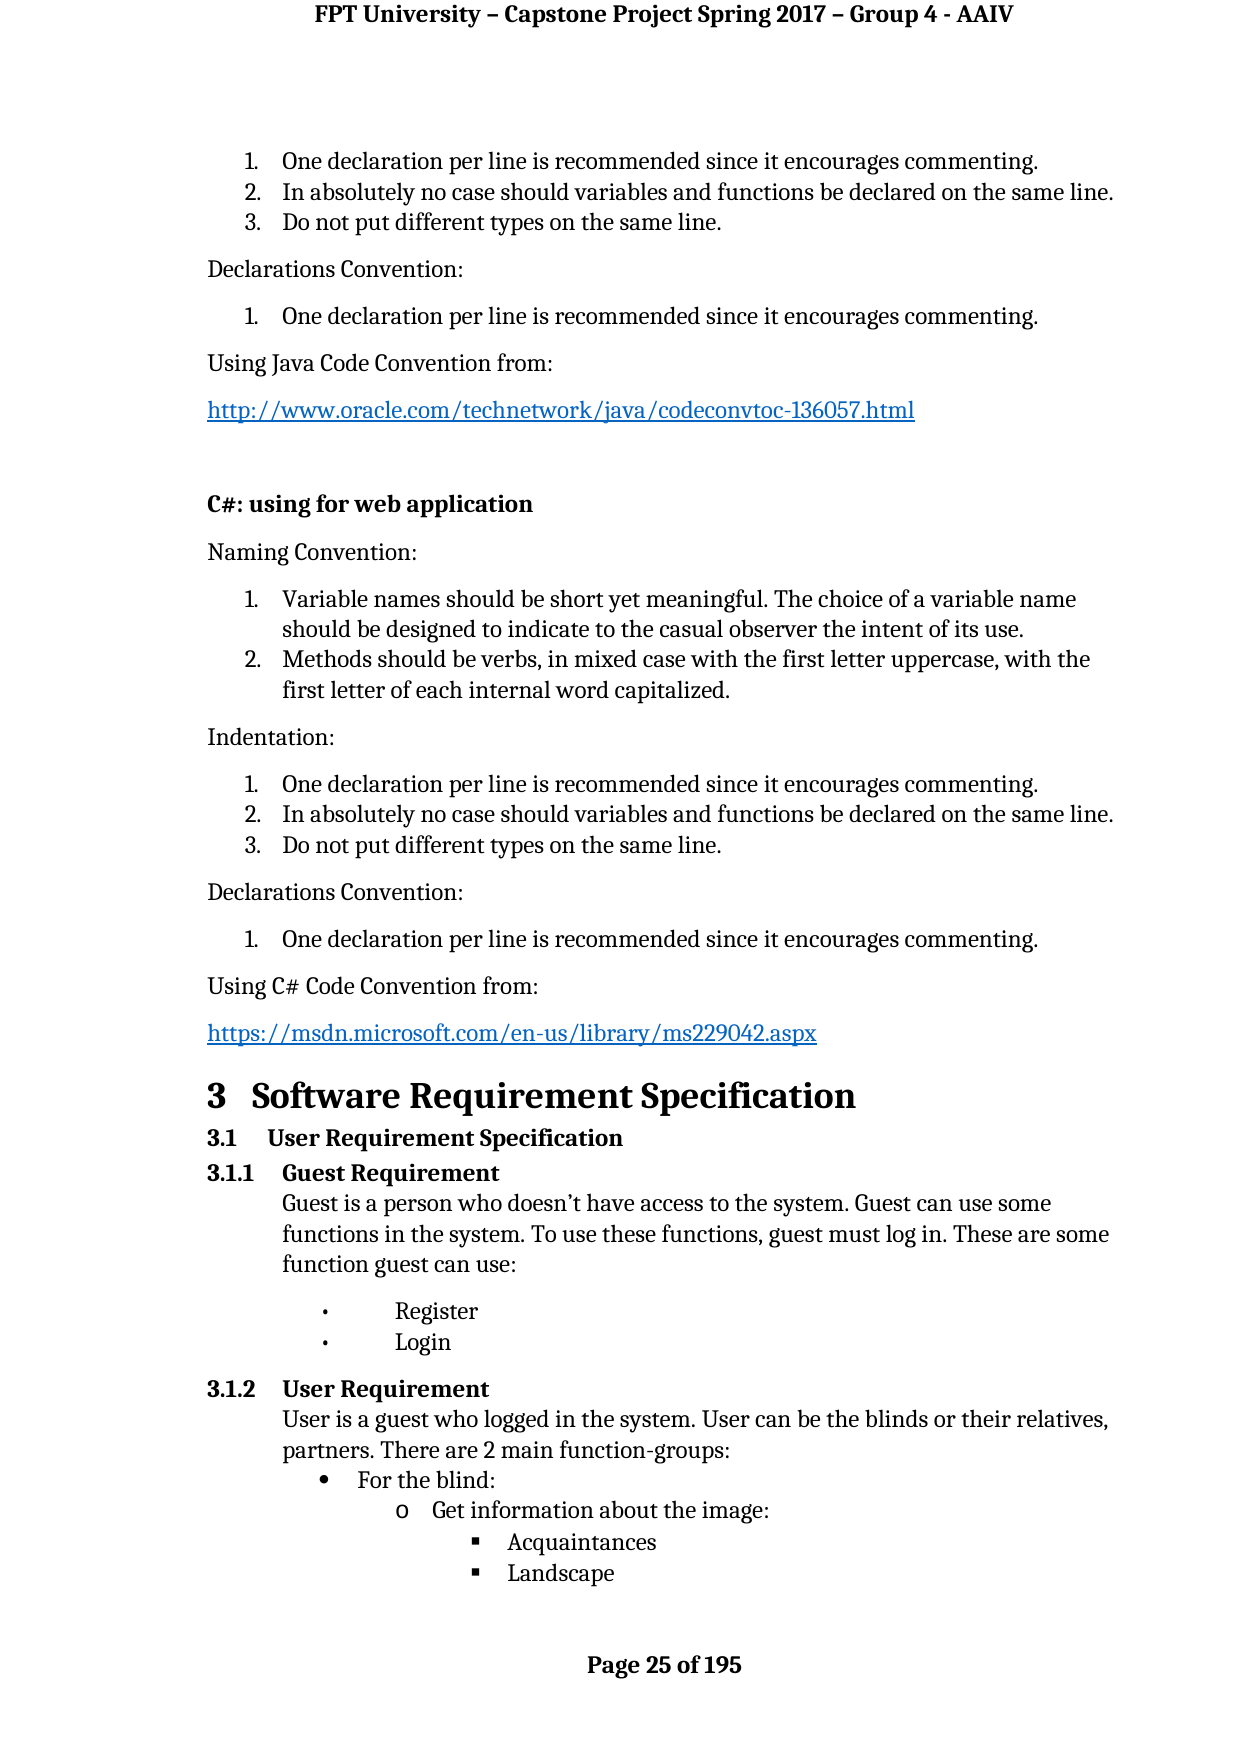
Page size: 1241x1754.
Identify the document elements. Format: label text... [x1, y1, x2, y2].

text Naming Convention: [207, 537, 1122, 566]
list Do not put different types on the same line. [244, 831, 1122, 859]
text Using Java Code Convention from: [207, 349, 1122, 378]
text Using C# Code Convention from: [207, 972, 1122, 1001]
list In absolutely no case should variables and functions be declared on the same line. [244, 177, 1122, 206]
text https://msdn.microsoft.com/en-us/library/ms229042.aspx [207, 1019, 1122, 1048]
text Indentation: [207, 723, 1122, 752]
text http://www.oracle.com/technetwork/java/codeconvtoc-136057.html [207, 396, 1122, 425]
list Variable names should be short yet meaningful. The choice of a variable name should be designed to indicate to the casual observer the intent of its use. [244, 584, 1122, 644]
list One declaration per line is recommended since it encourages commenting. [244, 302, 1122, 331]
list Do not put different types on the same line. [244, 208, 1122, 237]
list Register [319, 1297, 1122, 1326]
text C#: using for web application [207, 490, 1122, 519]
list Acquaintances [469, 1528, 1122, 1557]
list For the blind: [319, 1466, 1122, 1495]
list Methods should be verbs, in mixed case with the first letter uppercase, with the first letter of each internal word capitalized. [244, 645, 1122, 704]
text Declarations Convention: [207, 255, 1122, 284]
subtitle User Requirement Specification [207, 1124, 1122, 1153]
subtitle Guest Requirement [207, 1159, 1122, 1188]
text Declarations Convention: [207, 878, 1122, 907]
list Get information about the image: [394, 1496, 1122, 1526]
list Login [319, 1328, 1122, 1356]
subtitle User Requirement [207, 1375, 1122, 1403]
list One declaration per line is recommended since it encourages commenting. [244, 770, 1122, 799]
list One declaration per line is recommended since it encourages commenting. [244, 925, 1122, 954]
subtitle Software Requirement Specification [207, 1074, 1122, 1118]
list User is a guest who logged in the system. User can be the blinds or their relatives, partners. There are 2 main function-groups: [282, 1405, 1122, 1464]
list Landscape [469, 1558, 1122, 1587]
list In absolutely no case should variables and functions be declared on the same line. [244, 800, 1122, 829]
text Guest is a person who doesn’t have access to the system. Guest can use some functions in the system. To use these functions, guest must log in. These are some function guest can use: [282, 1189, 1122, 1279]
list One declaration per line is recommended since it encourages commenting. [244, 147, 1122, 176]
